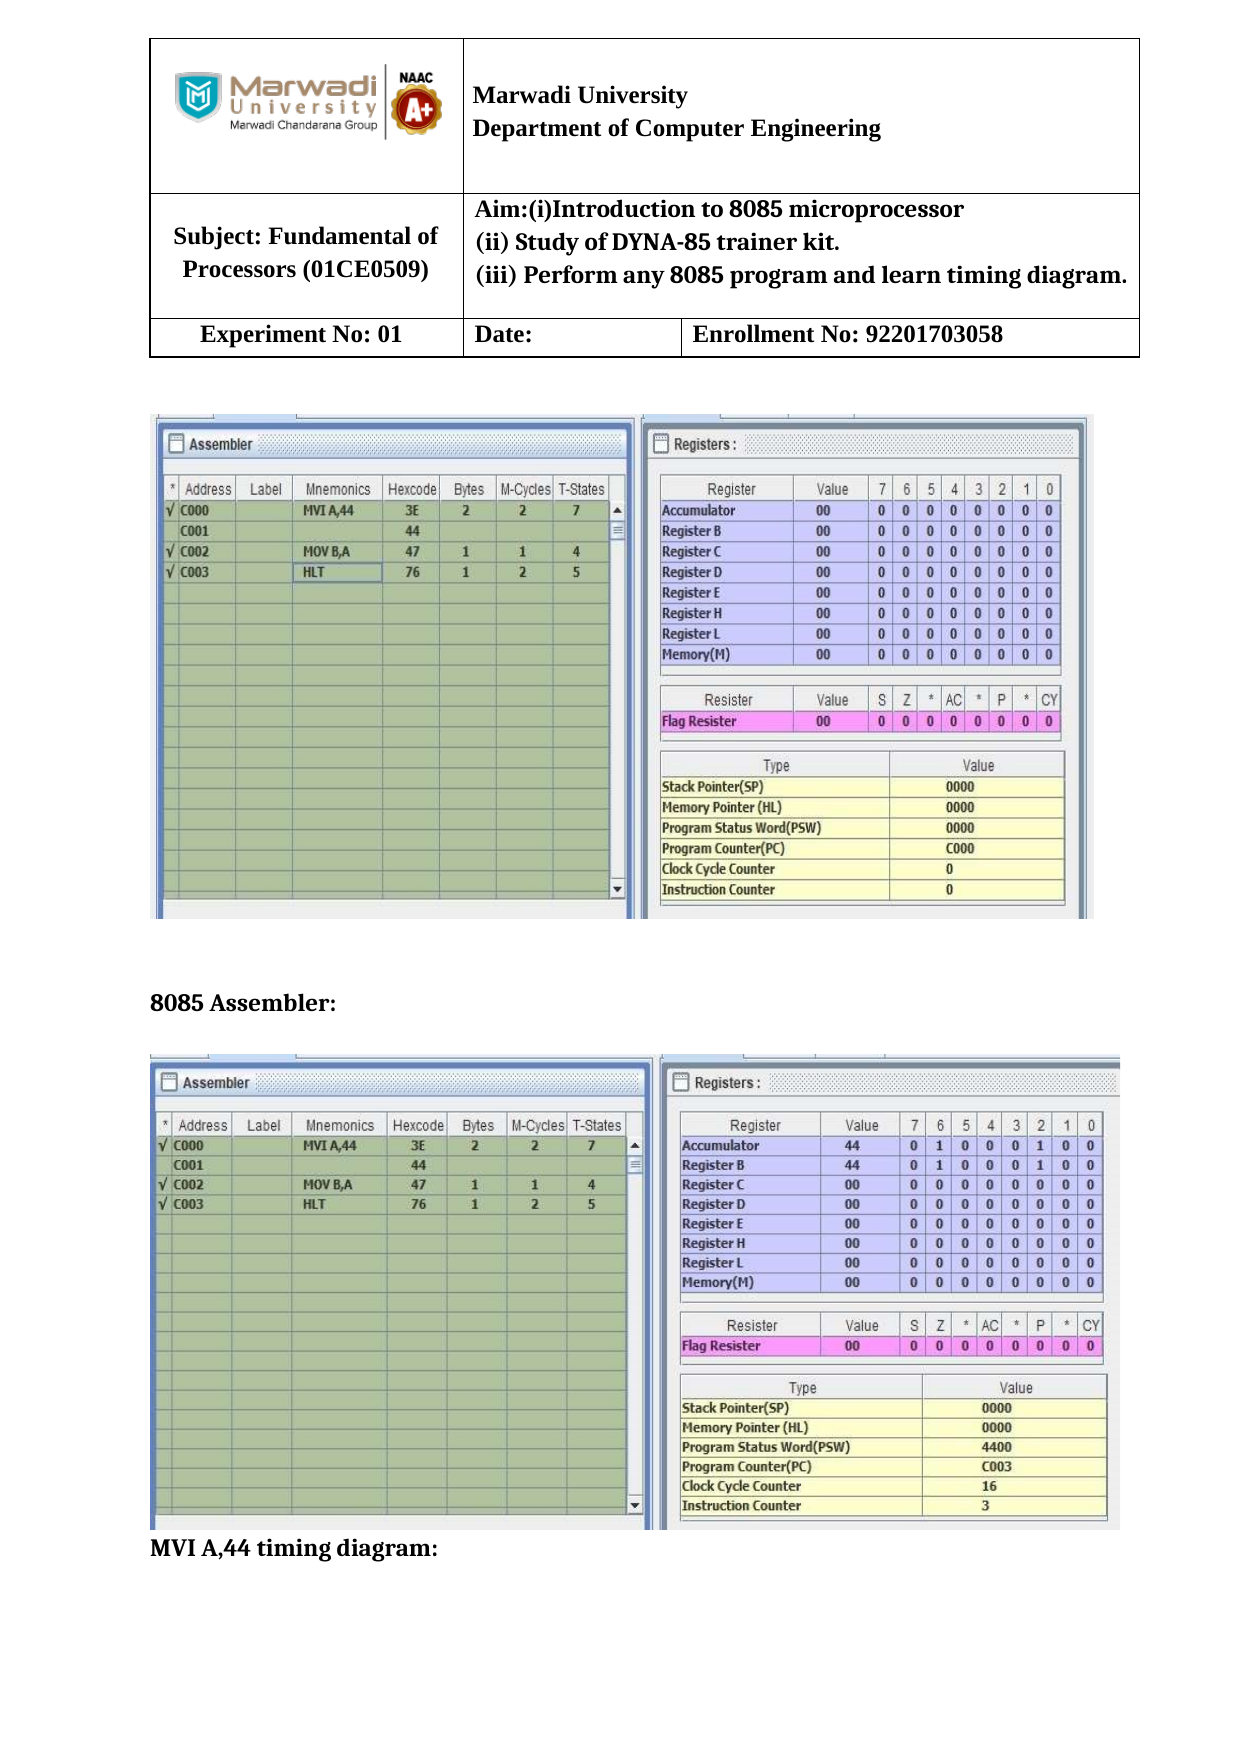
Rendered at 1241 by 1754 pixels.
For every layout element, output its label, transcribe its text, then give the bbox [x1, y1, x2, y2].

picture [161, 38, 451, 168]
picture [150, 414, 1094, 919]
text 8085 Assembler: [150, 988, 1083, 1017]
text MVI A,44 timing diagram: [150, 1534, 1083, 1562]
picture [150, 1054, 1121, 1530]
